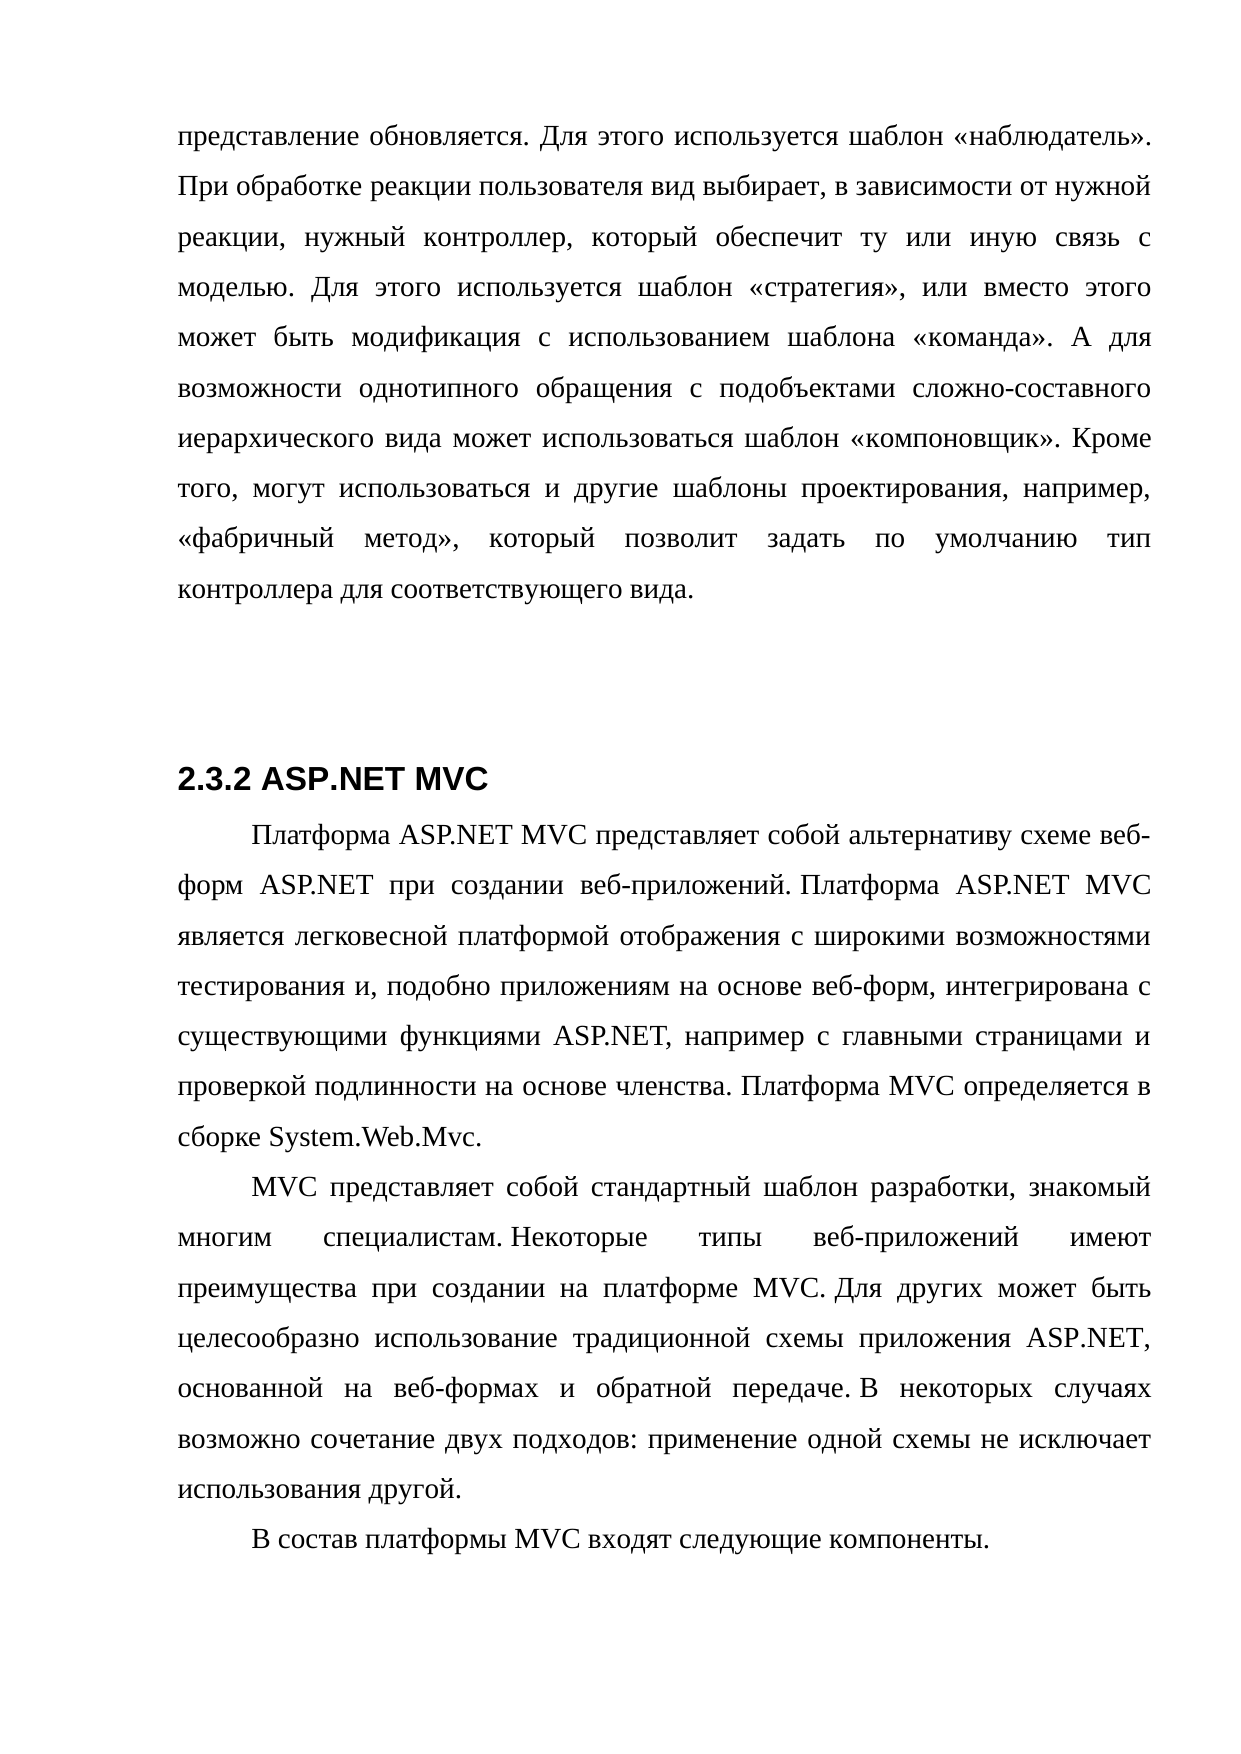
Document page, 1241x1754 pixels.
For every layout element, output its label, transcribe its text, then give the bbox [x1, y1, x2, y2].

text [177, 118, 1152, 604]
text 2.3.2 ASP.NET MVC [177, 759, 1152, 798]
text Платформа ASP.NET MVC представляет собой альтернативу схеме веб-форм ASP.NET при создании веб-приложений. Платформа ASP.NET MVC является легковесной платформой отображения с широкими возможностями тестирования и, подобно приложениям на основе веб-форм, интегрирована с существующими функциями ASP.NET, например с главными страницами и проверкой подлинности на основе членства. Платформа MVC определяется в сборке System.Web.Mvc. [177, 817, 1152, 1152]
text В состав платформы MVC входят следующие компоненты. [177, 1521, 1152, 1555]
text MVC представляет собой стандартный шаблон разработки, знакомый многим специалистам. Некоторые типы веб-приложений имеют преимущества при создании на платформе MVC. Для других может быть целесообразно использование традиционной схемы приложения ASP.NET, основанной на веб-формах и обратной передаче. В некоторых случаях возможно сочетание двух подходов: применение одной схемы не исключает использования другой. [177, 1169, 1152, 1504]
